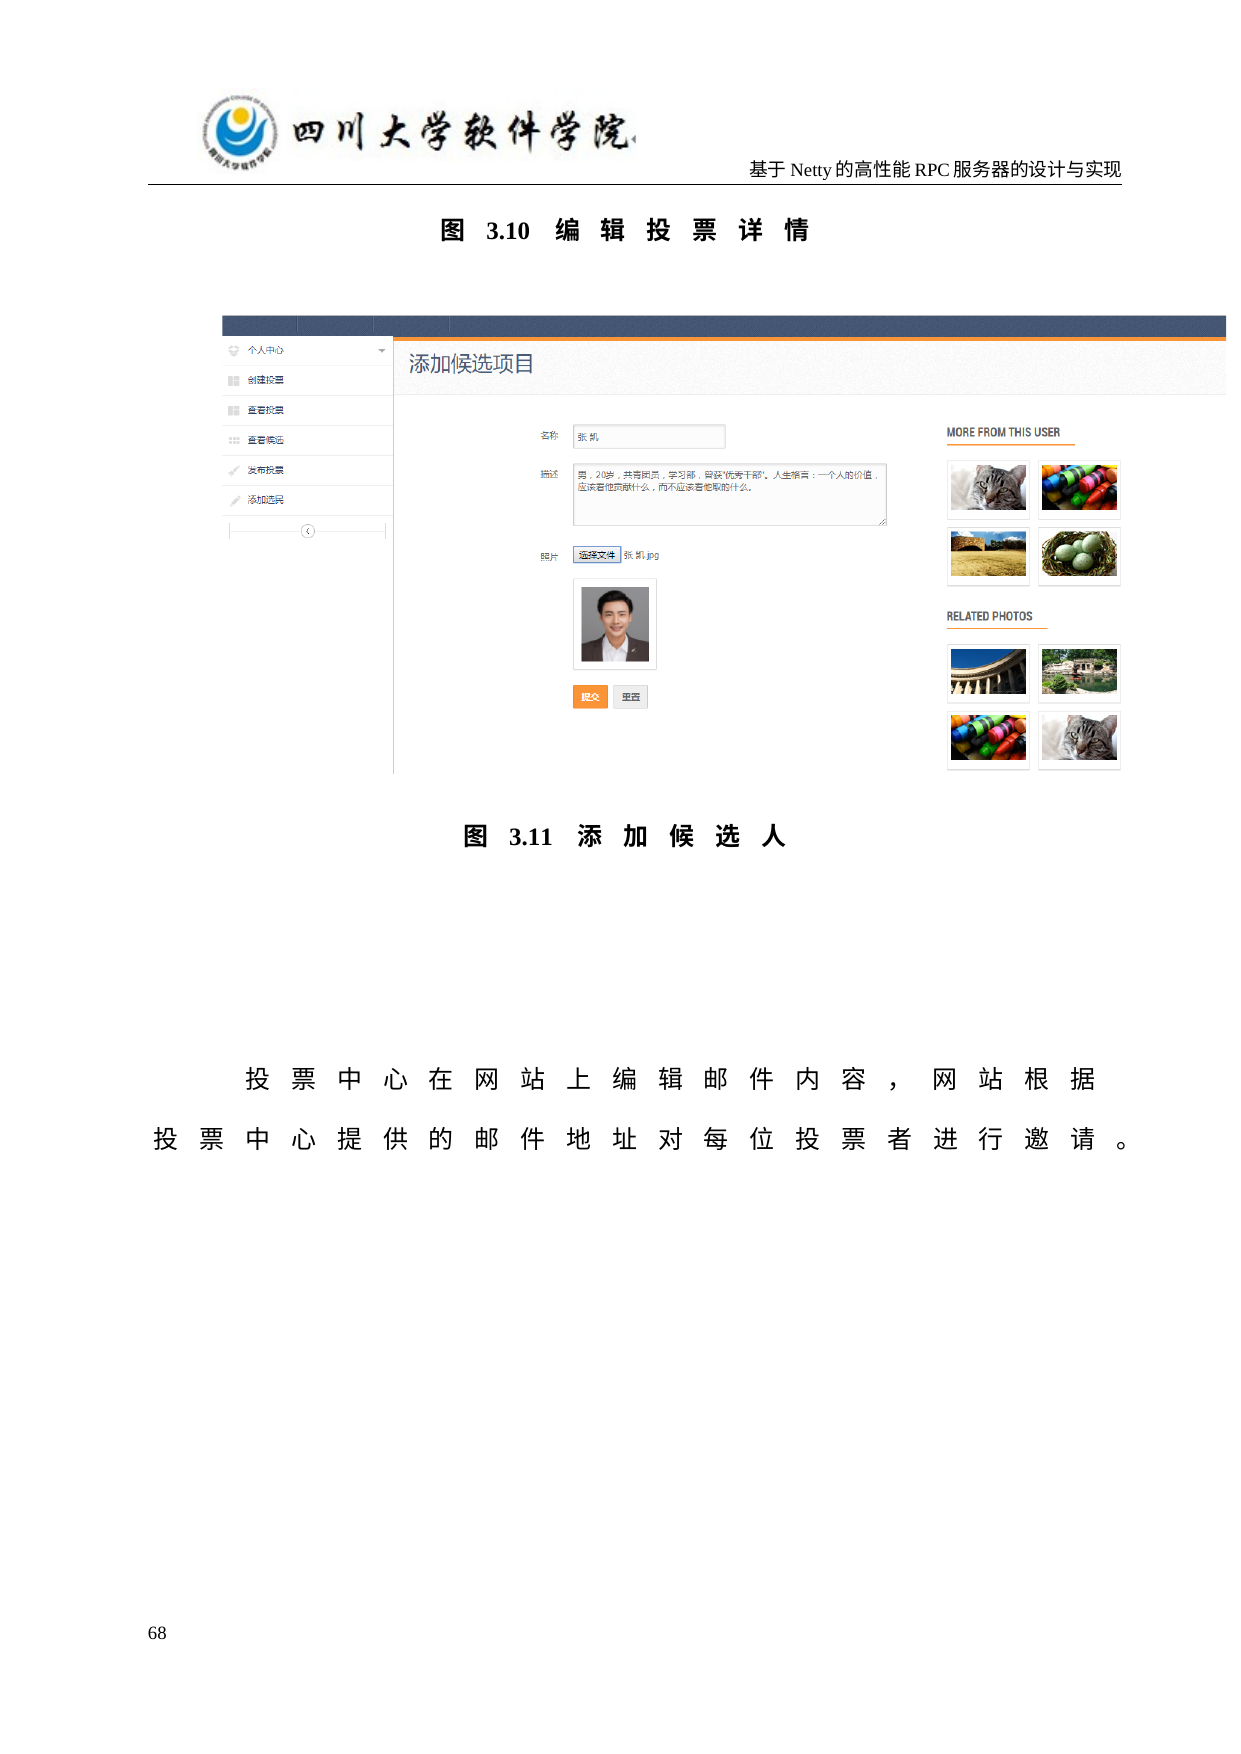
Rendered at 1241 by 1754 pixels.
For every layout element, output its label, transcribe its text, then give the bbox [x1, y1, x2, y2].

text 图3.11 添加候选人 [154, 805, 1116, 865]
picture [197, 88, 639, 177]
text 图3.10 编辑投票详情 [154, 198, 1116, 259]
text 投票中心在网站上编辑邮件内容，网站根据投票中心提供的邮件地址对每位投票者进行邀请。 [154, 1047, 1116, 1168]
picture [222, 315, 1227, 774]
